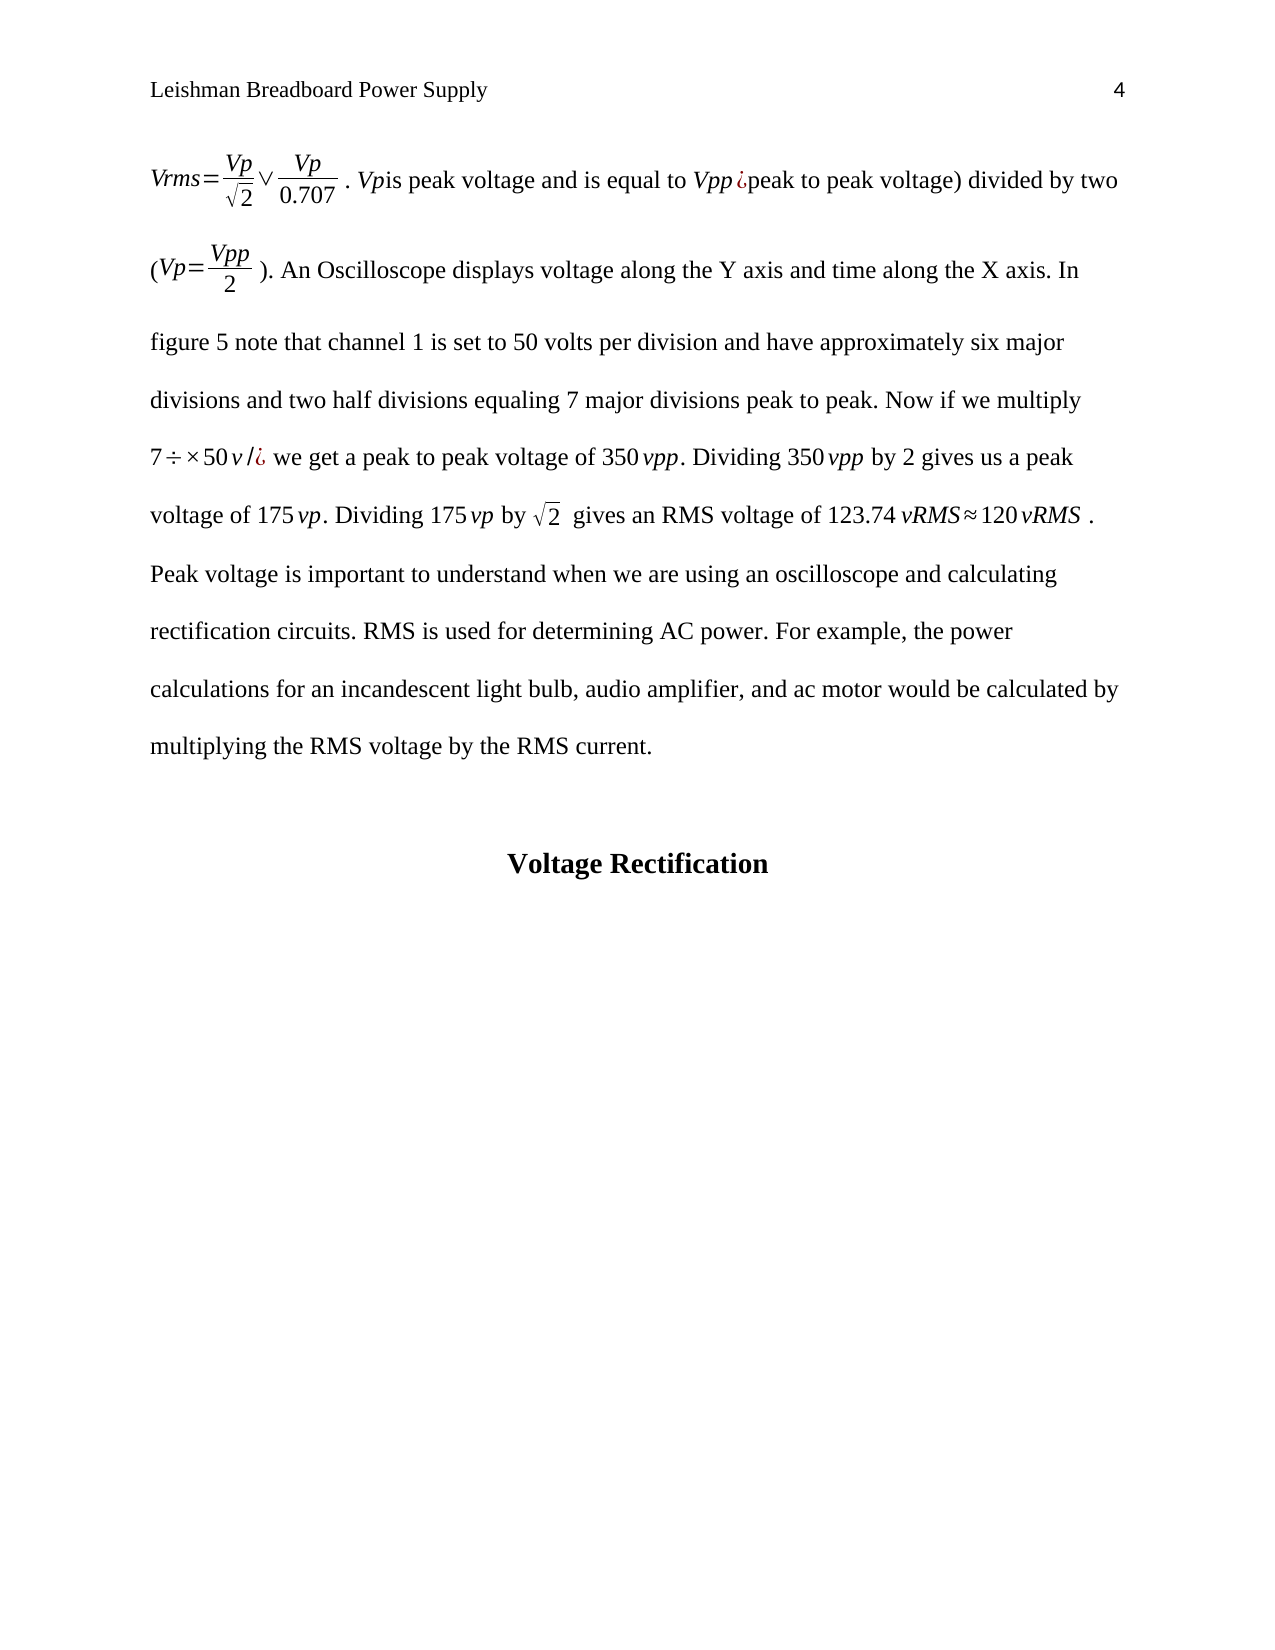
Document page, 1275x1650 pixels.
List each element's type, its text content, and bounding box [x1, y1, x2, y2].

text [150, 150, 1125, 760]
text Voltage Rectification [150, 846, 1125, 880]
